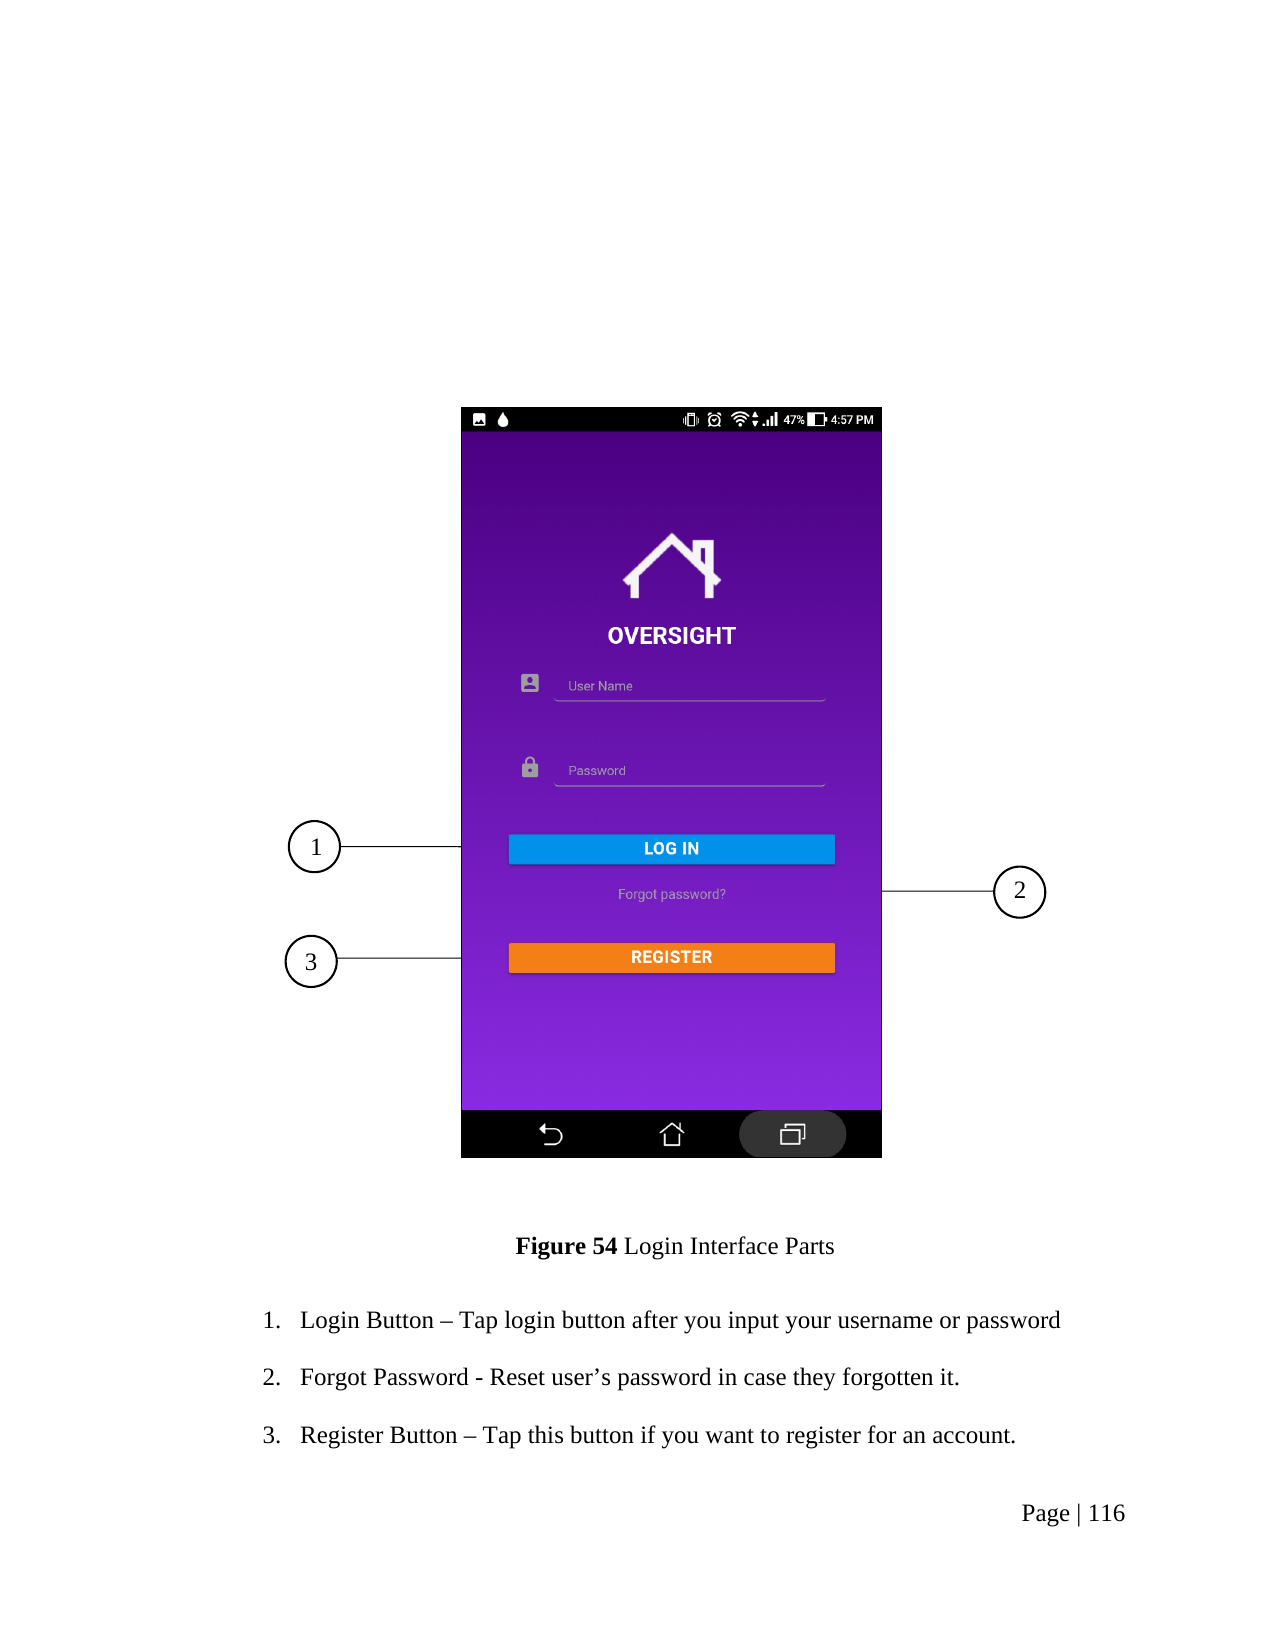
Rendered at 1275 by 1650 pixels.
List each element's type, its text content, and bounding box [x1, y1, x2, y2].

picture [462, 408, 881, 1157]
list Login Button – Tap login button after you input your username or password [262, 1305, 1125, 1334]
list Register Button – Tap this button if you want to register for an account. [262, 1420, 1125, 1449]
list Forgot Password - Reset user’s password in case they forgotten it. [262, 1362, 1125, 1391]
text Figure 54 Login Interface Parts [225, 1231, 1125, 1259]
